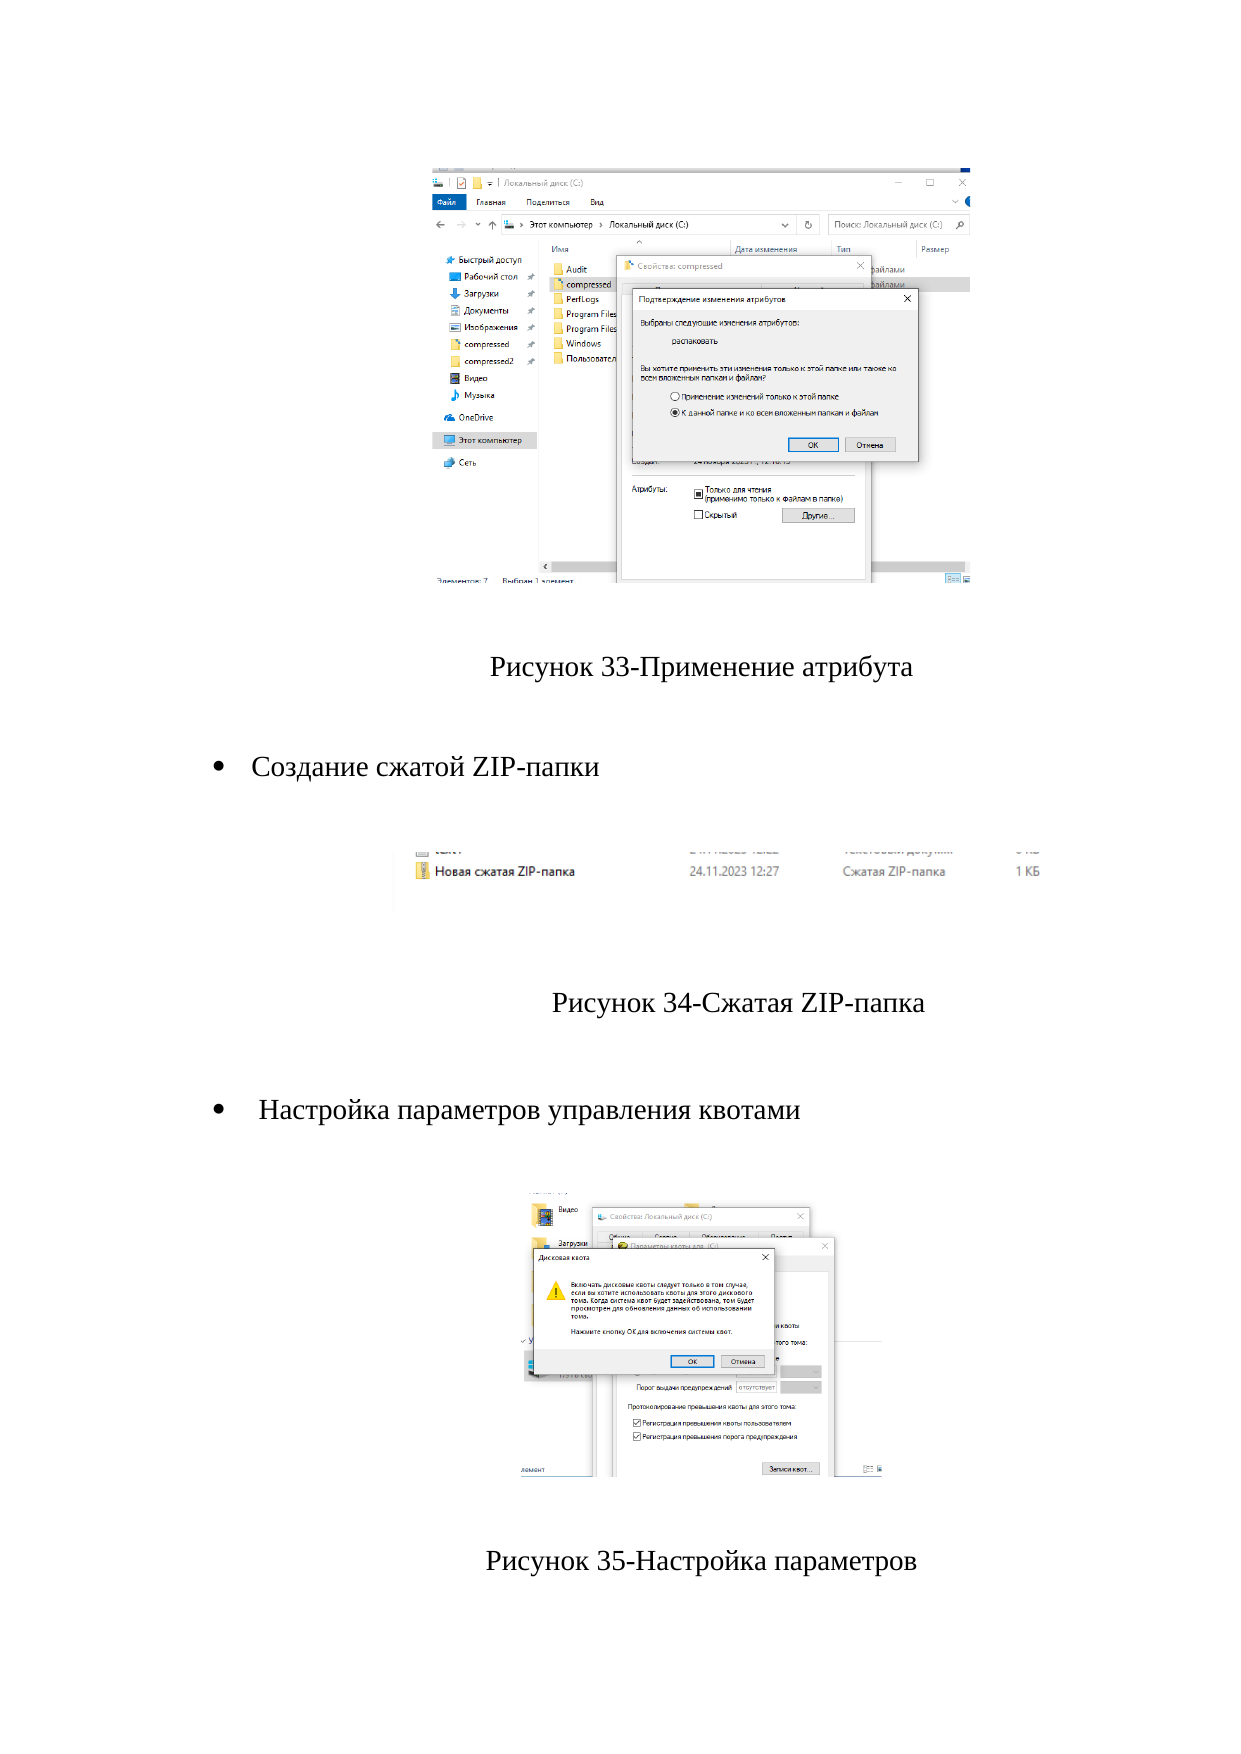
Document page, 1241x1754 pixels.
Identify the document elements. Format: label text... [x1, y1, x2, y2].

list Рисунок 35-Настройка параметров [251, 1543, 1152, 1577]
picture [432, 168, 971, 583]
list Рисунок 33-Применение атрибута [251, 649, 1152, 683]
list Создание сжатой ZIP-папки [213, 749, 1152, 783]
picture [392, 852, 1048, 913]
text Рисунок 34-Сжатая ZIP-папка [251, 986, 1152, 1019]
picture [521, 1193, 882, 1477]
list Настройка параметров управления квотами [213, 1092, 1152, 1126]
